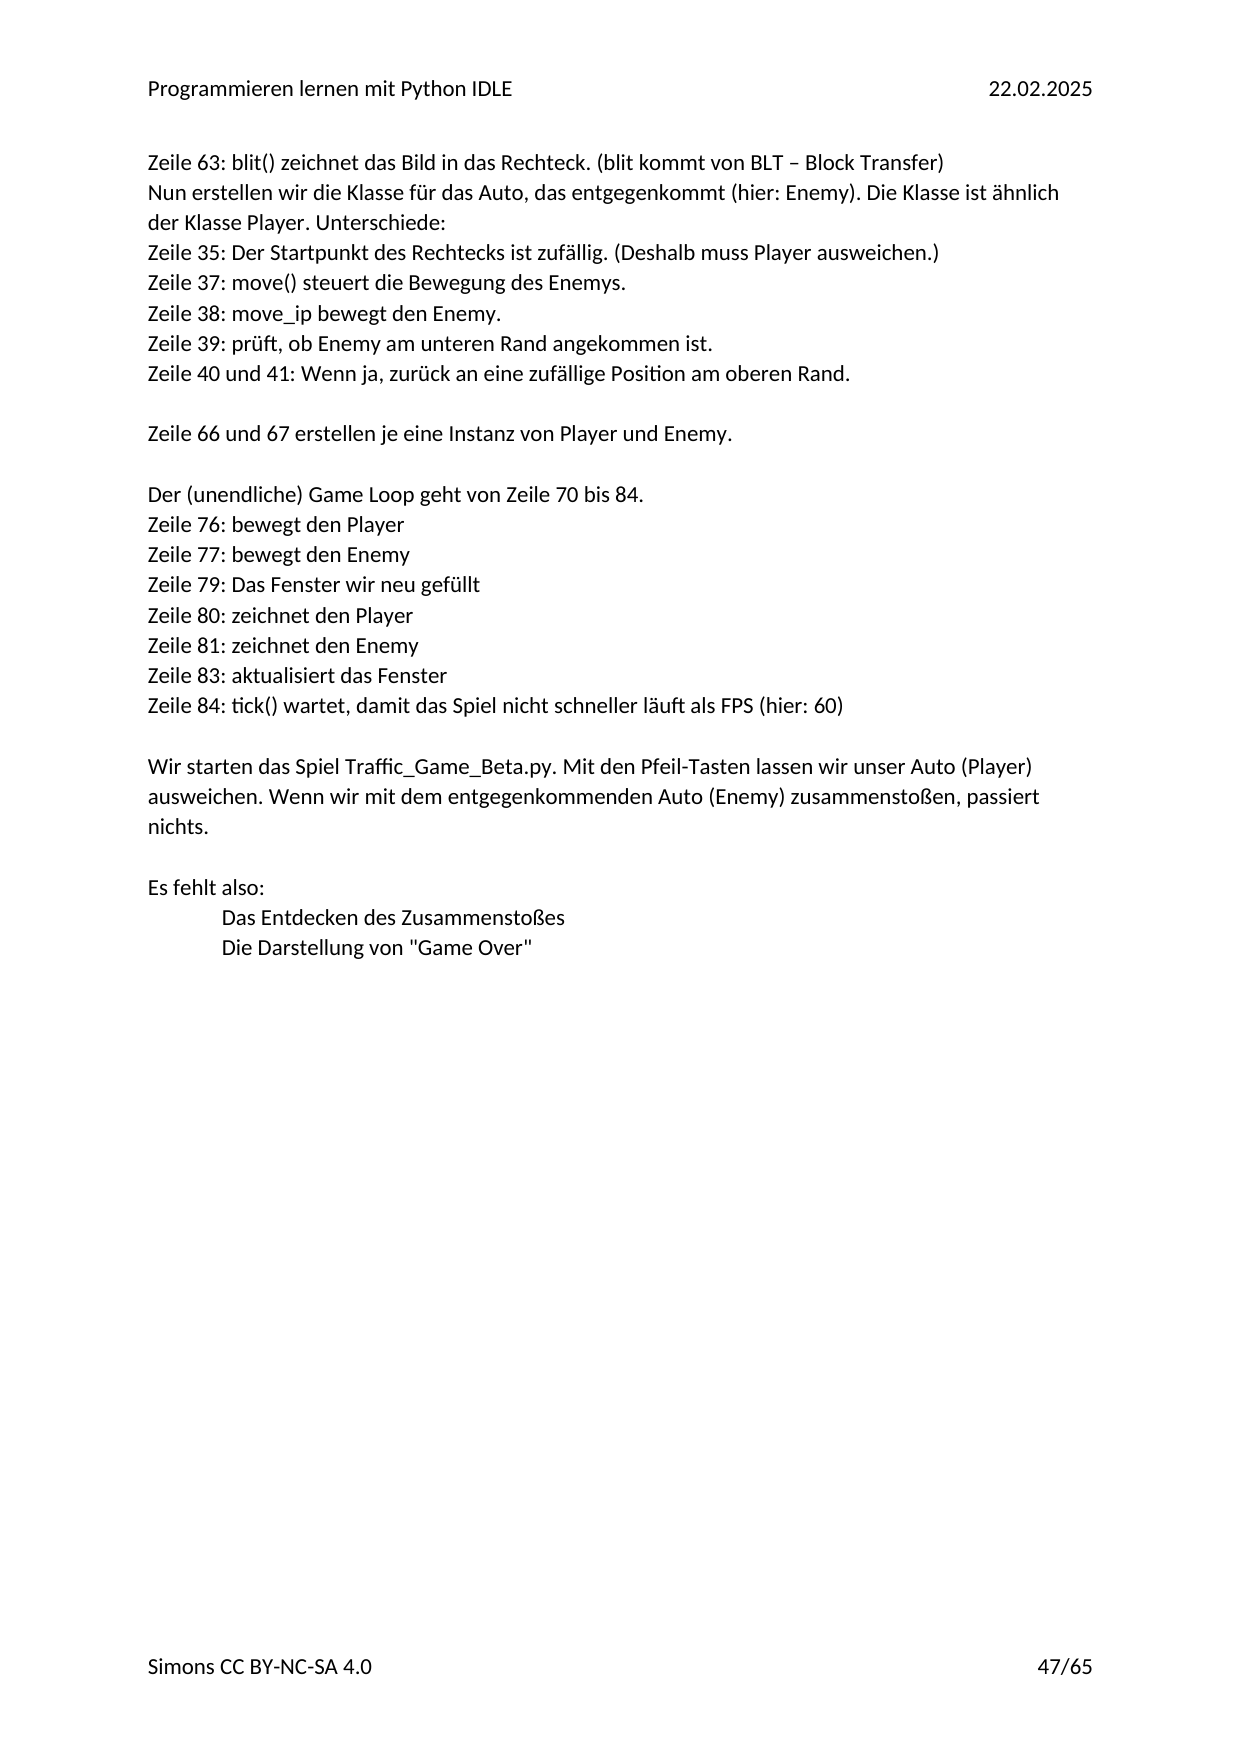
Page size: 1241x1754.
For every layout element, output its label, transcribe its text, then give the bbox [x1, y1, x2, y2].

text Zeile 38: move_ip bewegt den Enemy. [148, 299, 1092, 327]
text Zeile 76: bewegt den Player [148, 510, 1092, 538]
text Es fehlt also: [148, 873, 1092, 901]
text Zeile 84: tick() wartet, damit das Spiel nicht schneller läuft als FPS (hier: 60) [148, 691, 1092, 719]
text Zeile 66 und 67 erstellen je eine Instanz von Player und Enemy. [148, 419, 1092, 448]
text Zeile 39: prüft, ob Enemy am unteren Rand angekommen ist. [148, 329, 1092, 357]
text Zeile 35: Der Startpunkt des Rechtecks ist zufällig. (Deshalb muss Player ausweichen.) [148, 238, 1092, 266]
text Der (unendliche) Game Loop geht von Zeile 70 bis 84. [148, 480, 1092, 508]
text Zeile 63: blit() zeichnet das Bild in das Rechteck. (blit kommt von BLT – Block Transfer) [148, 148, 1092, 176]
text Wir starten das Spiel Traffic_Game_Beta.py. Mit den Pfeil-Tasten lassen wir unser Auto (Player) ausweichen. Wenn wir mit dem entgegenkommenden Auto (Enemy) zusammenstoßen, passiert nichts. [148, 752, 1092, 840]
text Zeile 83: aktualisiert das Fenster [148, 661, 1092, 689]
text Zeile 37: move() steuert die Bewegung des Enemys. [148, 268, 1092, 297]
text Zeile 80: zeichnet den Player [148, 601, 1092, 629]
text Das Entdecken des Zusammenstoßes [148, 903, 1092, 931]
text Die Darstellung von "Game Over" [148, 933, 1092, 961]
text Zeile 40 und 41: Wenn ja, zurück an eine zufällige Position am oberen Rand. [148, 359, 1092, 387]
text Zeile 81: zeichnet den Enemy [148, 631, 1092, 659]
text Nun erstellen wir die Klasse für das Auto, das entgegenkommt (hier: Enemy). Die Klasse ist ähnlich der Klasse Player. Unterschiede: [148, 178, 1092, 236]
text Zeile 79: Das Fenster wir neu gefüllt [148, 571, 1092, 599]
text Zeile 77: bewegt den Enemy [148, 540, 1092, 568]
